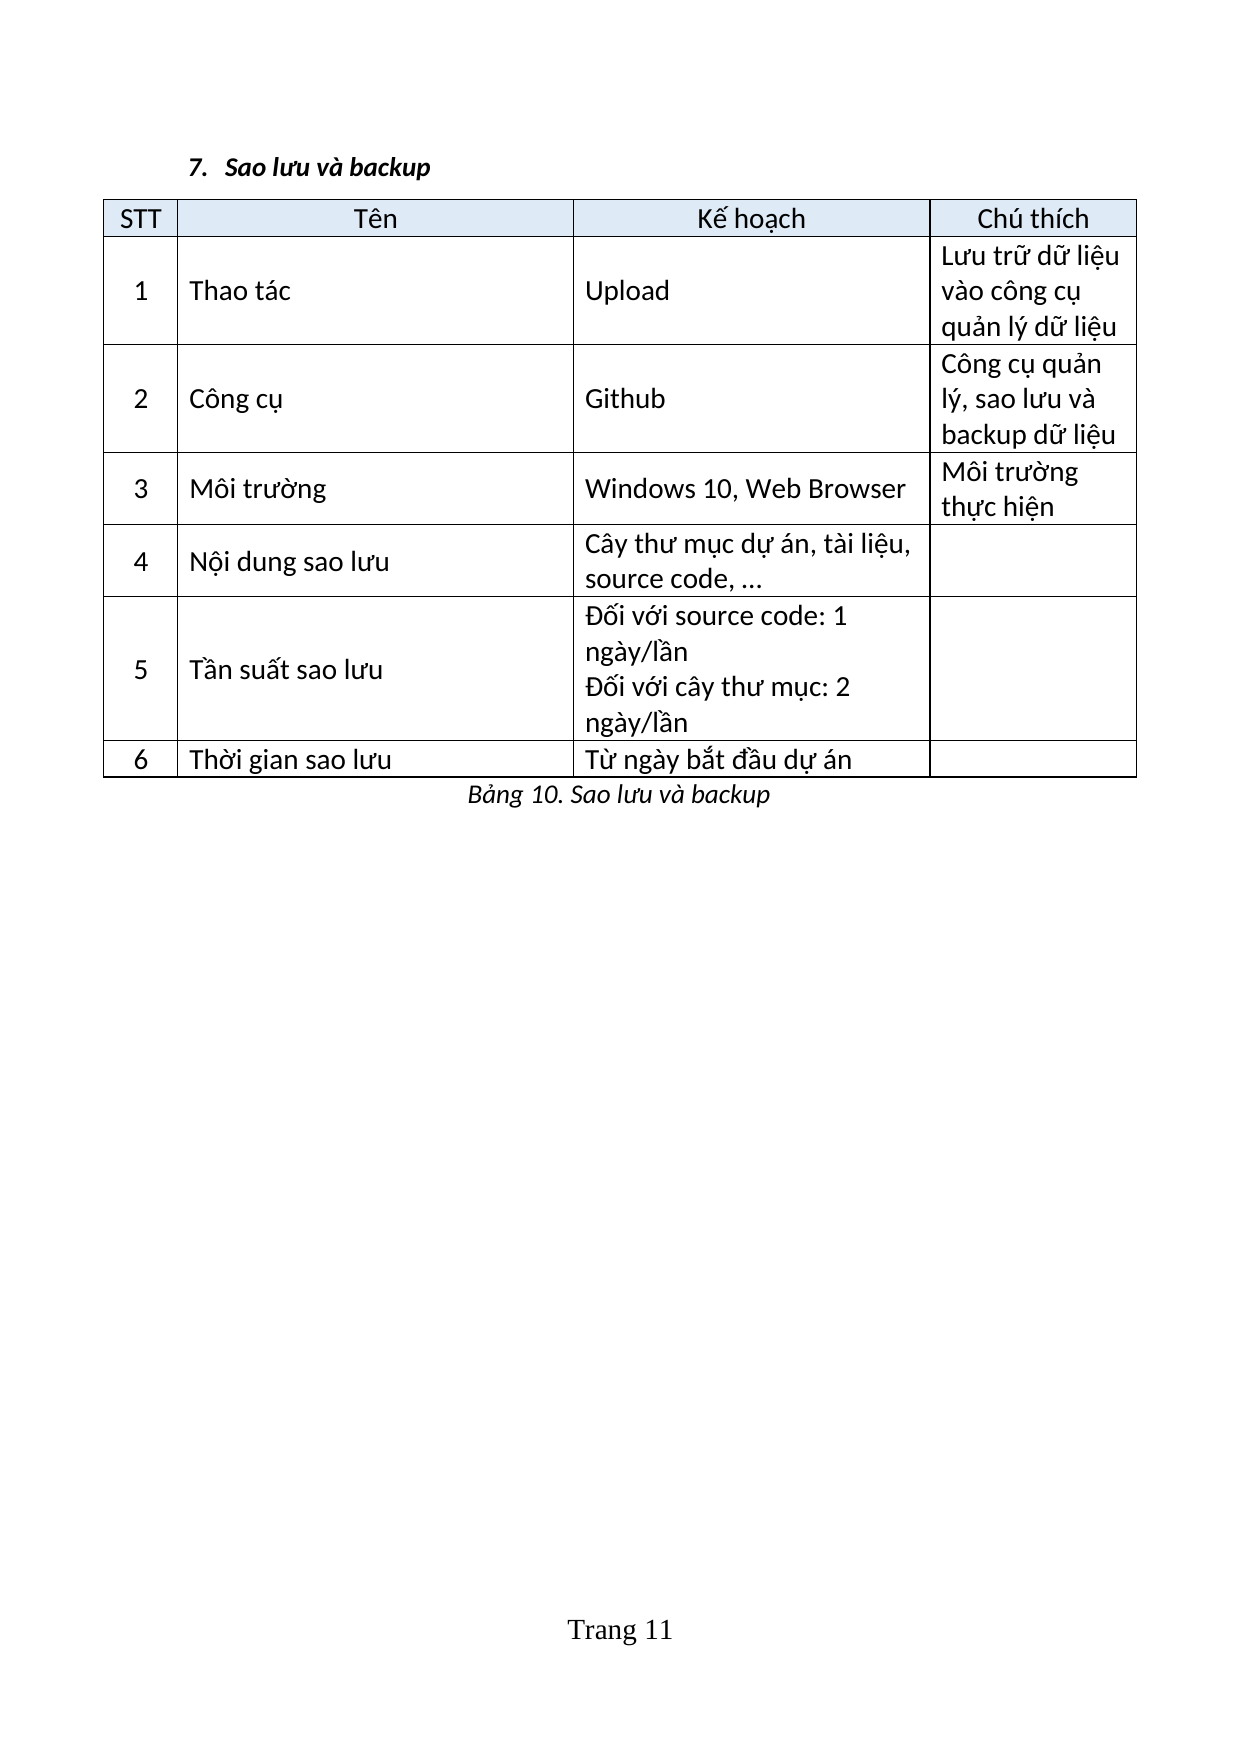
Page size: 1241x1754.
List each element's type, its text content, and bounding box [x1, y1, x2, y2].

table_cell 5 [104, 597, 177, 740]
table_header Chú thích [931, 200, 1136, 236]
table_cell [931, 741, 1136, 776]
table_cell Đối với source code: 1 ngày/lần Đối với cây thư mục: 2 ngày/lần [574, 597, 929, 740]
table_header STT [104, 200, 177, 236]
table_cell Upload [574, 237, 929, 344]
table_cell Từ ngày bắt đầu dự án [574, 741, 929, 776]
table_cell 4 [104, 525, 177, 596]
table_cell Github [574, 345, 929, 452]
table_header Tên [178, 200, 573, 236]
table_cell 1 [104, 237, 177, 344]
table_cell Windows 10, Web Browser [574, 453, 929, 524]
table_cell Thao tác [178, 237, 573, 344]
table_cell Thời gian sao lưu [178, 741, 573, 776]
table_cell [931, 597, 1136, 740]
table_cell 2 [104, 345, 177, 452]
subtitle Sao lưu và backup [187, 150, 1090, 183]
table_cell 3 [104, 453, 177, 524]
table_cell 6 [104, 741, 177, 776]
table_cell [931, 525, 1136, 596]
table_cell Môi trường [178, 453, 573, 524]
table_cell Lưu trữ dữ liệu vào công cụ quản lý dữ liệu [931, 237, 1136, 344]
table_cell Tần suất sao lưu [178, 597, 573, 740]
table_header Kế hoạch [574, 200, 929, 236]
table_cell Môi trường thực hiện [931, 453, 1136, 524]
table_cell Cây thư mục dự án, tài liệu, source code, … [574, 525, 929, 596]
table_cell Công cụ quản lý, sao lưu và backup dữ liệu [931, 345, 1136, 452]
text Bảng 10. Sao lưu và backup [150, 778, 1090, 811]
table_cell Công cụ [178, 345, 573, 452]
table_cell Nội dung sao lưu [178, 525, 573, 596]
